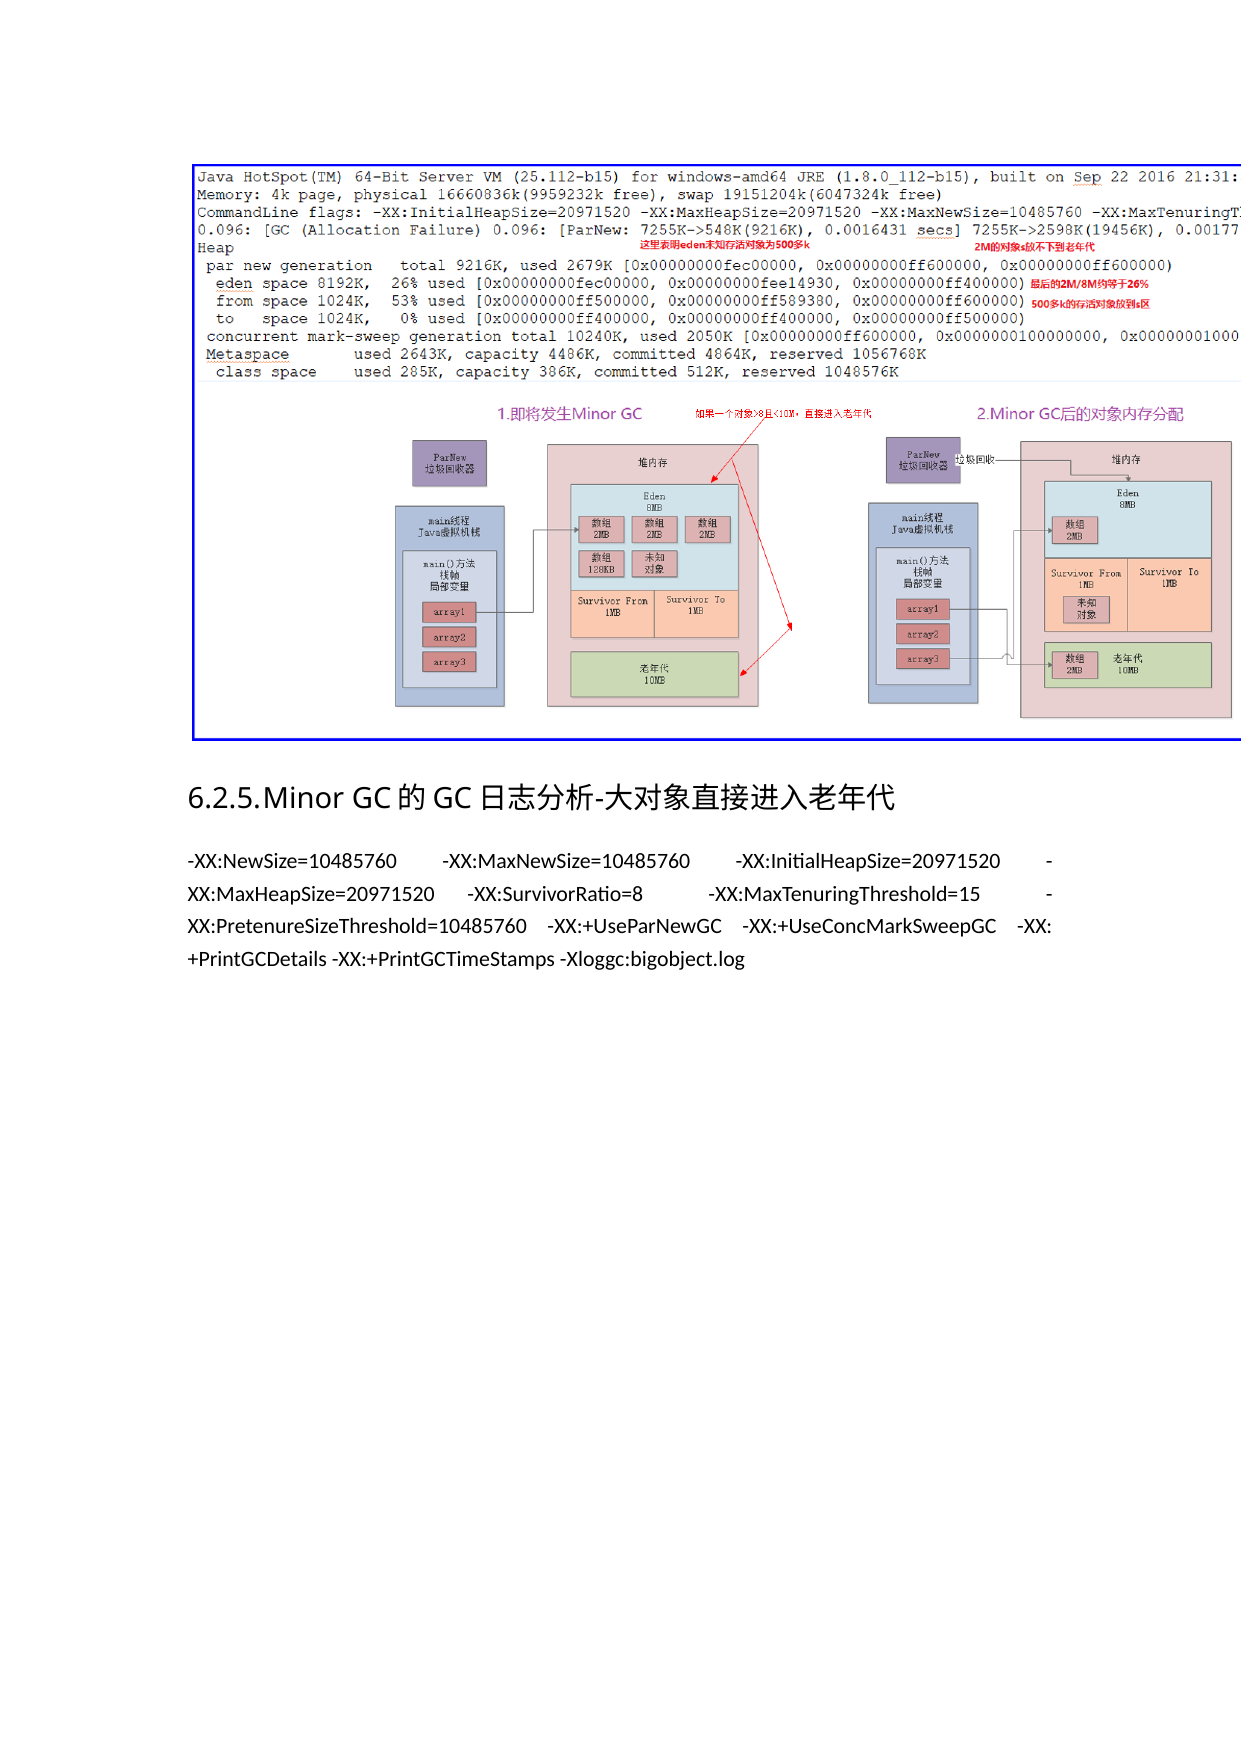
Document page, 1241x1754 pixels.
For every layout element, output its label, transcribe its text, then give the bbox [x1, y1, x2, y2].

text -XX:NewSize=10485760 -XX:MaxNewSize=10485760 -XX:InitialHeapSize=20971520 -XX:MaxHeapSize=20971520 -XX:SurvivorRatio=8 -XX:MaxTenuringThreshold=15 -XX:PretenureSizeThreshold=10485760 -XX:+UseParNewGC -XX:+UseConcMarkSweepGC -XX:+PrintGCDetails -XX:+PrintGCTimeStamps -Xloggc:bigobject.log [187, 844, 1053, 974]
picture [187, 162, 1241, 744]
subtitle Minor GC的GC日志分析-大对象直接进入老年代 [187, 763, 1053, 828]
